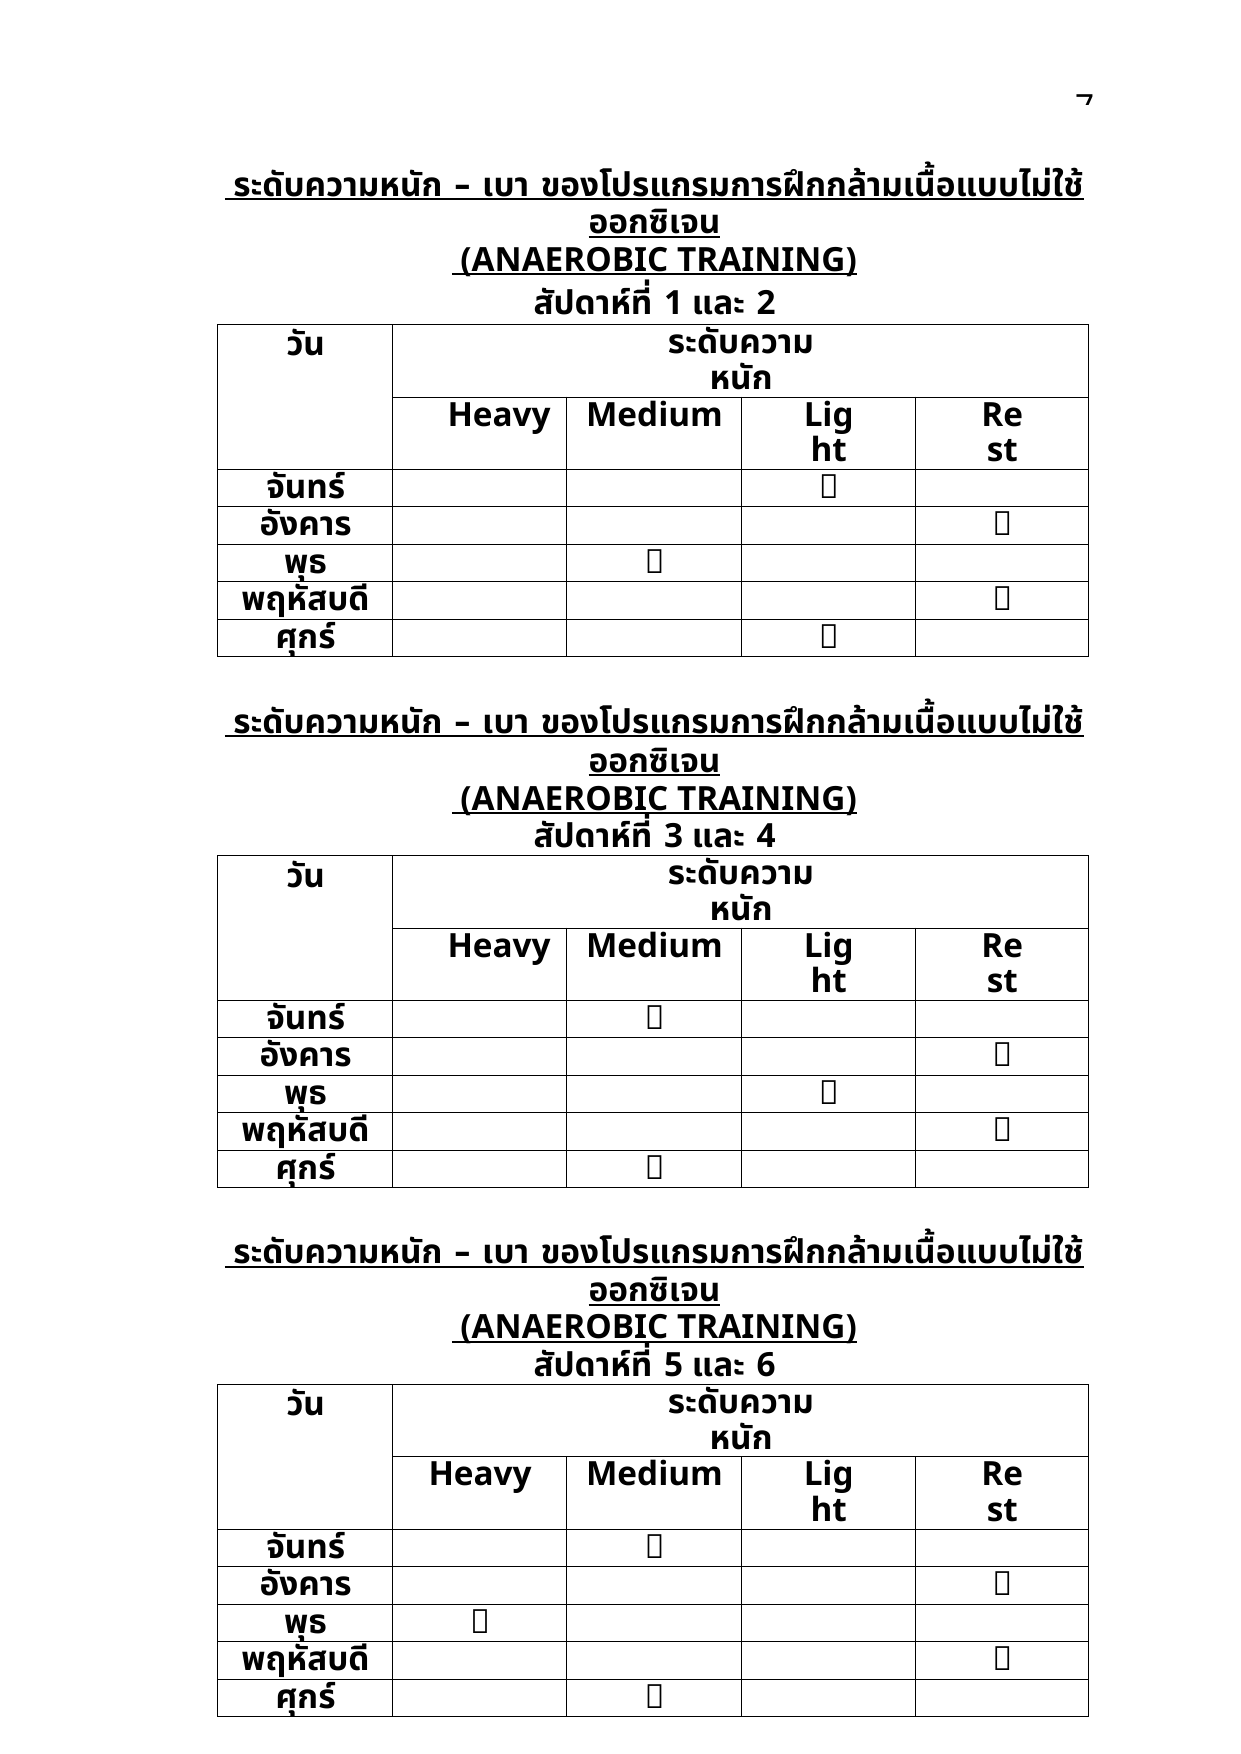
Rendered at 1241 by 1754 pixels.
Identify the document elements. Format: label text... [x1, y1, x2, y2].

text ระดับความหนัก – เบา ของโปรแกรมการฝึกกล้ามเนื้อแบบไม่ใช้ออกซิเจน [206, 702, 1103, 780]
table_cell [567, 582, 741, 619]
table_cell [393, 1642, 566, 1678]
table_cell Rest [916, 1457, 1088, 1528]
table_cell Rest [916, 398, 1088, 469]
table_cell  [567, 1530, 741, 1566]
table_cell [742, 507, 915, 544]
table_header วัน [218, 325, 392, 469]
table_cell [742, 582, 915, 619]
table_cell พุธ [218, 1605, 392, 1641]
table_cell  [567, 1151, 741, 1187]
table_cell  [916, 1567, 1088, 1603]
table_header ระดับความหนัก [393, 856, 1088, 927]
text (ANAEROBIC TRAINING) [206, 1309, 1103, 1347]
table_cell [916, 545, 1088, 581]
table_cell Heavy [393, 1457, 566, 1528]
table_cell [742, 1113, 915, 1150]
table_header ระดับความหนัก [393, 1385, 1088, 1456]
text (ANAEROBIC TRAINING) [206, 780, 1103, 818]
table_cell Light [742, 929, 915, 1000]
table_cell Medium [567, 1457, 741, 1528]
table_cell [567, 1076, 741, 1112]
table_cell  [916, 1113, 1088, 1150]
text สัปดาห์ที่ 3 และ 4 [217, 818, 1091, 855]
table_cell [742, 1567, 915, 1603]
table_cell พฤหัสบดี [218, 582, 392, 619]
table_cell ศุกร์ [218, 1680, 392, 1716]
table_cell [393, 582, 566, 619]
table_cell  [567, 545, 741, 581]
table_cell [567, 620, 741, 656]
table_cell [393, 1151, 566, 1187]
table_cell [742, 545, 915, 581]
table_cell [742, 1151, 915, 1187]
table_cell อังคาร [218, 1567, 392, 1603]
table_cell พฤหัสบดี [218, 1113, 392, 1150]
table_cell พุธ [218, 1076, 392, 1112]
table_cell  [916, 1038, 1088, 1075]
text (ANAEROBIC TRAINING) [206, 241, 1103, 279]
table_cell [393, 1530, 566, 1566]
table_cell [916, 620, 1088, 656]
table_cell  [742, 620, 915, 656]
table_cell [393, 545, 566, 581]
table_cell [393, 1076, 566, 1112]
table_cell [393, 1113, 566, 1150]
table_cell [916, 1001, 1088, 1037]
table_cell [742, 1605, 915, 1641]
table_cell Heavy [393, 929, 566, 1000]
table_cell [742, 1001, 915, 1037]
table_cell Heavy [393, 398, 566, 469]
table_cell  [742, 470, 915, 506]
table_cell [567, 1038, 741, 1075]
table_cell  [393, 1605, 566, 1641]
table_header วัน [218, 1385, 392, 1528]
table_cell จันทร์ [218, 1530, 392, 1566]
table_cell จันทร์ [218, 470, 392, 506]
table_cell  [742, 1076, 915, 1112]
table_cell [567, 1567, 741, 1603]
table_cell [393, 1567, 566, 1603]
text ระดับความหนัก – เบา ของโปรแกรมการฝึกกล้ามเนื้อแบบไม่ใช้ออกซิเจน [206, 166, 1103, 241]
table_cell  [567, 1001, 741, 1037]
text สัปดาห์ที่ 5 และ 6 [217, 1347, 1091, 1384]
table_cell [393, 507, 566, 544]
table_cell [567, 1113, 741, 1150]
table_cell  [916, 582, 1088, 619]
table_cell อังคาร [218, 507, 392, 544]
table_cell  [916, 507, 1088, 544]
table_cell  [567, 1680, 741, 1716]
table_header วัน [218, 856, 392, 1000]
table_cell [742, 1642, 915, 1678]
table_cell [567, 507, 741, 544]
table_cell [916, 470, 1088, 506]
table_cell Light [742, 1457, 915, 1528]
table_cell [393, 620, 566, 656]
table_header ระดับความหนัก [393, 325, 1088, 397]
table_cell จันทร์ [218, 1001, 392, 1037]
table_cell [567, 1605, 741, 1641]
table_cell  [916, 1642, 1088, 1678]
table_cell [916, 1680, 1088, 1716]
table_cell พฤหัสบดี [218, 1642, 392, 1678]
table_cell [567, 470, 741, 506]
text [206, 1234, 1103, 1309]
table_cell [916, 1076, 1088, 1112]
table_cell [916, 1151, 1088, 1187]
table_cell อังคาร [218, 1038, 392, 1075]
table_cell [742, 1680, 915, 1716]
table_cell ศุกร์ [218, 1151, 392, 1187]
table_cell [742, 1038, 915, 1075]
table_cell [393, 1038, 566, 1075]
table_cell [567, 1642, 741, 1678]
table_cell [393, 470, 566, 506]
table_cell Rest [916, 929, 1088, 1000]
table_cell Medium [567, 398, 741, 469]
table_cell [916, 1530, 1088, 1566]
table_cell [393, 1001, 566, 1037]
table_cell [916, 1605, 1088, 1641]
table_cell [742, 1530, 915, 1566]
table_cell Medium [567, 929, 741, 1000]
table_cell Light [742, 398, 915, 469]
table_cell ศุกร์ [218, 620, 392, 656]
table_cell [393, 1680, 566, 1716]
table_cell พุธ [218, 545, 392, 581]
text สัปดาห์ที่ 1 และ 2 [217, 279, 1091, 324]
